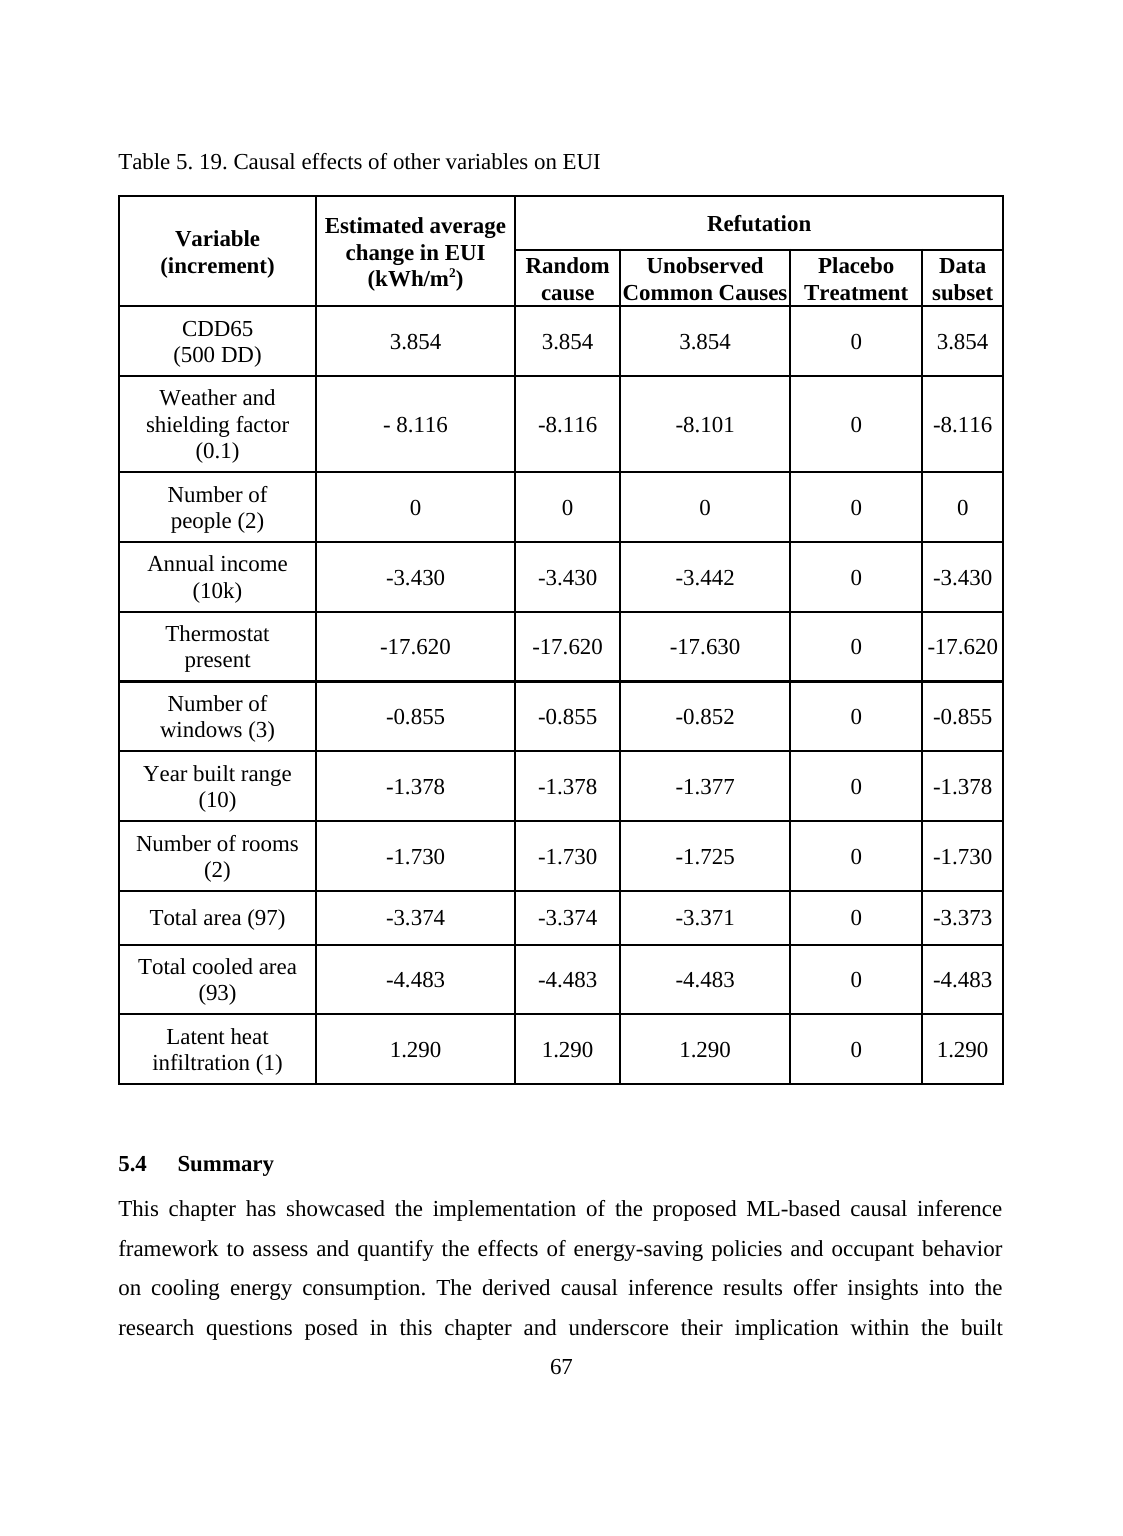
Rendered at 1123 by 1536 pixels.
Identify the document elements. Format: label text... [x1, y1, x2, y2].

table_cell -3.374 [317, 892, 514, 943]
table_cell -0.855 [516, 683, 619, 750]
text Table 5. 19. Causal effects of other variables on EUI [118, 148, 1004, 174]
table_cell 0 [621, 473, 789, 541]
table_cell -1.725 [621, 822, 789, 890]
table_header Estimated average change in EUI (kWh/m2) [317, 197, 514, 305]
table_cell 3.854 [516, 307, 619, 375]
table_cell -17.630 [621, 613, 789, 680]
table_cell 0 [791, 307, 921, 375]
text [118, 1195, 1004, 1340]
table_cell Year built range (10) [120, 752, 315, 820]
table_cell -17.620 [923, 613, 1002, 680]
table_cell -8.116 [516, 377, 619, 471]
table_cell -4.483 [923, 946, 1002, 1013]
table_cell -0.855 [317, 683, 514, 750]
table_cell 1.290 [516, 1015, 619, 1083]
table_cell 0 [791, 377, 921, 471]
table_cell -17.620 [516, 613, 619, 680]
table_cell -4.483 [516, 946, 619, 1013]
table_cell Unobserved Common Causes [621, 251, 789, 305]
table_cell -1.378 [923, 752, 1002, 820]
table_cell 3.854 [317, 307, 514, 375]
table_cell 0 [791, 752, 921, 820]
table_cell Total area (97) [120, 892, 315, 943]
table_cell -17.620 [317, 613, 514, 680]
table_cell 0 [317, 473, 514, 541]
table_cell -3.373 [923, 892, 1002, 943]
table_cell -3.430 [317, 543, 514, 611]
table_cell 0 [791, 683, 921, 750]
table_cell -3.430 [516, 543, 619, 611]
table_cell -1.730 [516, 822, 619, 890]
table_cell 0 [516, 473, 619, 541]
table_cell -3.374 [516, 892, 619, 943]
table_cell -1.377 [621, 752, 789, 820]
table_cell Total cooled area (93) [120, 946, 315, 1013]
table_cell 0 [791, 473, 921, 541]
table_cell -3.442 [621, 543, 789, 611]
table_cell Data subset [923, 251, 1002, 305]
table_cell Weather and shielding factor (0.1) [120, 377, 315, 471]
table_cell -8.101 [621, 377, 789, 471]
table_cell Random cause [516, 251, 619, 305]
table_cell CDD65 (500 DD) [120, 307, 315, 375]
table_cell Number of rooms (2) [120, 822, 315, 890]
table_cell -4.483 [621, 946, 789, 1013]
table_cell -0.855 [923, 683, 1002, 750]
table_cell 1.290 [317, 1015, 514, 1083]
table_cell -1.378 [317, 752, 514, 820]
table_header Variable (increment) [120, 197, 315, 305]
table_cell 1.290 [621, 1015, 789, 1083]
table_cell -0.852 [621, 683, 789, 750]
table_header Refutation [516, 197, 1002, 249]
table_cell -1.730 [317, 822, 514, 890]
table_cell Number of people (2) [120, 473, 315, 541]
table_cell Annual income (10k) [120, 543, 315, 611]
table_cell -3.371 [621, 892, 789, 943]
table_cell Latent heat infiltration (1) [120, 1015, 315, 1083]
table_cell 0 [791, 822, 921, 890]
table_cell Thermostat present [120, 613, 315, 680]
table_cell Number of windows (3) [120, 683, 315, 750]
table_cell 0 [791, 613, 921, 680]
table_cell 3.854 [923, 307, 1002, 375]
table_cell - 8.116 [317, 377, 514, 471]
table_cell -1.378 [516, 752, 619, 820]
table_cell -1.730 [923, 822, 1002, 890]
table_cell -4.483 [317, 946, 514, 1013]
table_cell 0 [791, 946, 921, 1013]
table_cell -3.430 [923, 543, 1002, 611]
table_cell Placebo Treatment [791, 251, 921, 305]
table_cell -8.116 [923, 377, 1002, 471]
table_cell 0 [791, 543, 921, 611]
table_cell 1.290 [923, 1015, 1002, 1083]
table_cell 0 [791, 892, 921, 943]
subtitle Summary [118, 1150, 1004, 1176]
table_cell 3.854 [621, 307, 789, 375]
table_cell 0 [791, 1015, 921, 1083]
table_cell 0 [923, 473, 1002, 541]
